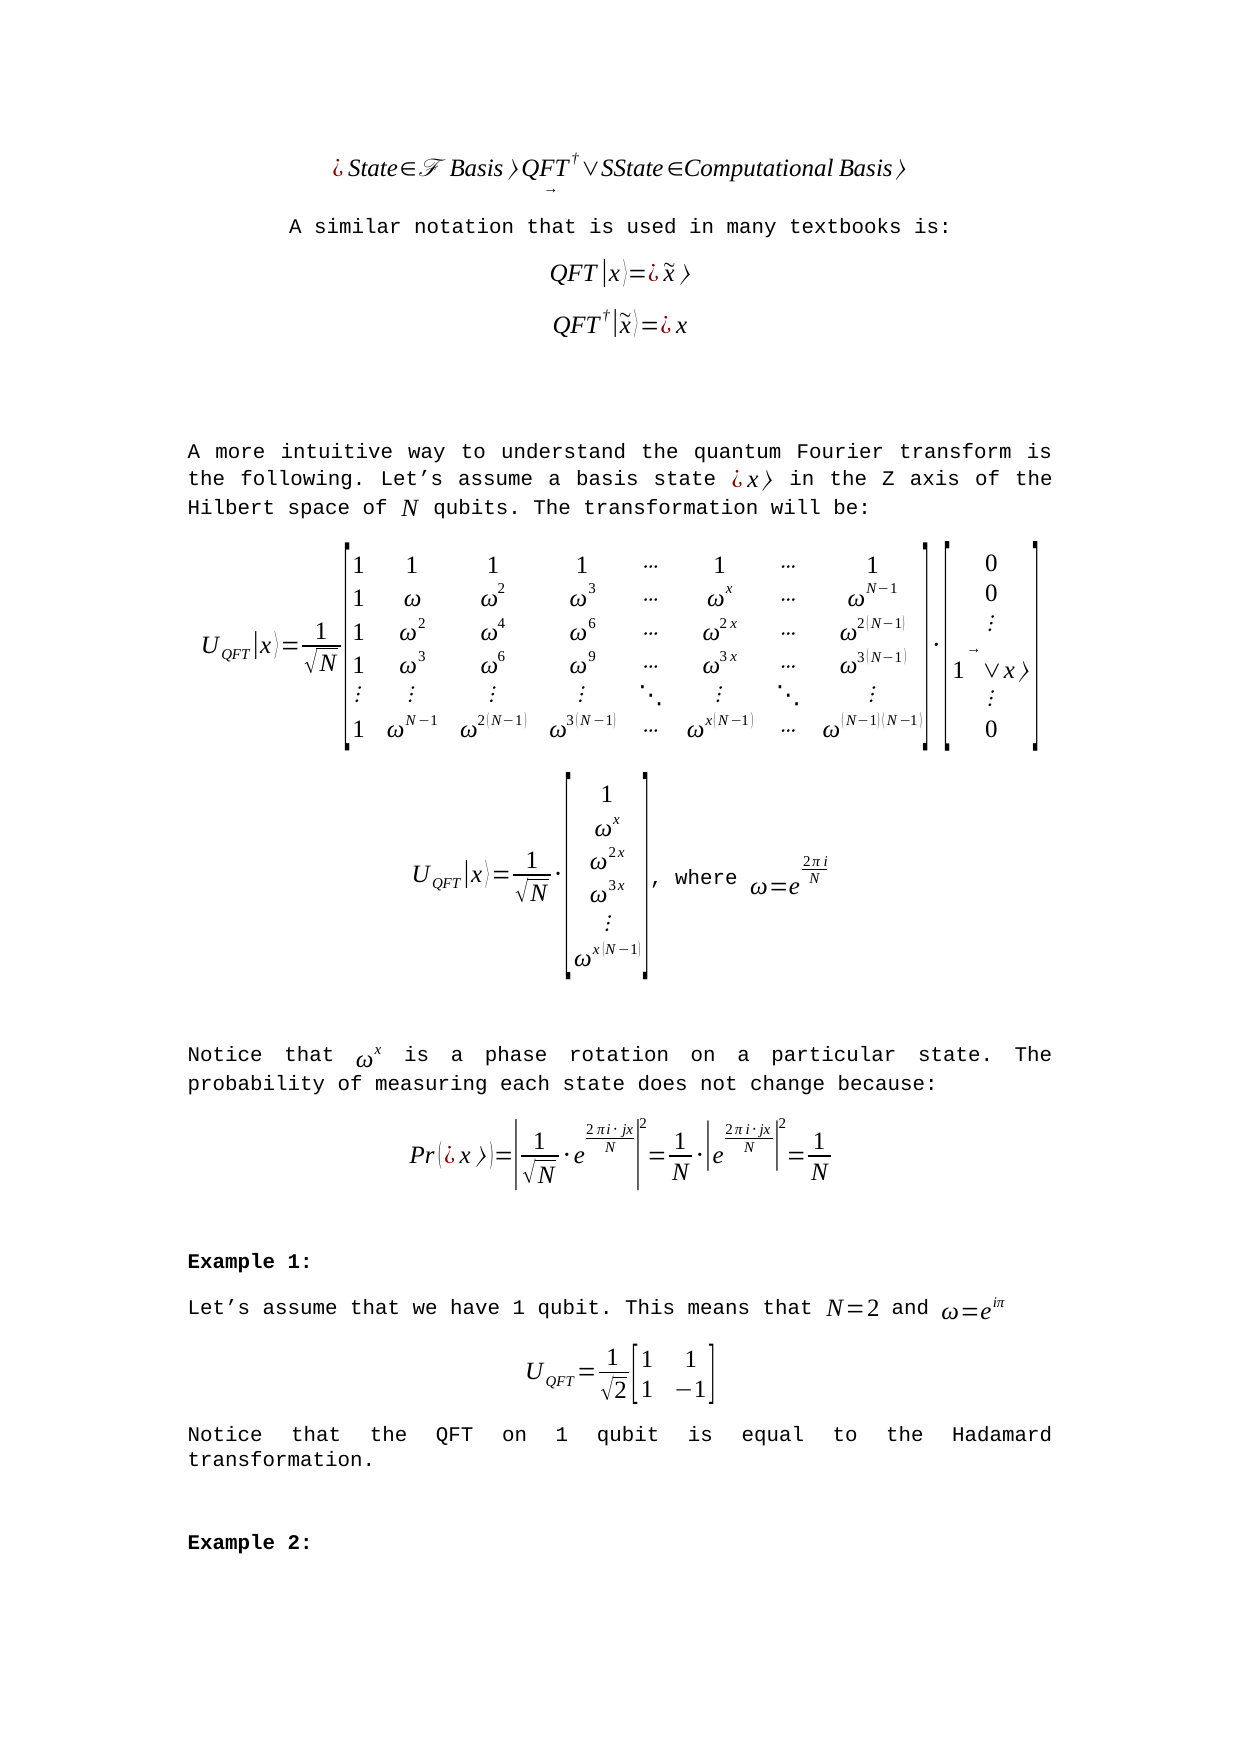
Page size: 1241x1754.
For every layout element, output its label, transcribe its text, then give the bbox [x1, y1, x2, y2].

text A similar notation that is used in many textbooks is: [187, 216, 1053, 240]
text Example 1: [187, 1252, 1053, 1275]
text Notice that is a phase rotation on a particular state. The probability of measuring each state does not change because: [187, 1041, 1053, 1097]
text , where [187, 771, 1053, 981]
text Let’s assume that we have 1 qubit. This means that and [187, 1293, 1053, 1324]
text Example 2: [187, 1532, 1053, 1556]
text A more intuitive way to understand the quantum Fourier transform is the following. Let’s assume a basis state in the Z axis of the Hilbert space of qubits. The transformation will be: [187, 441, 1053, 522]
text Notice that the QFT on 1 qubit is equal to the Hadamard transformation. [187, 1424, 1053, 1472]
